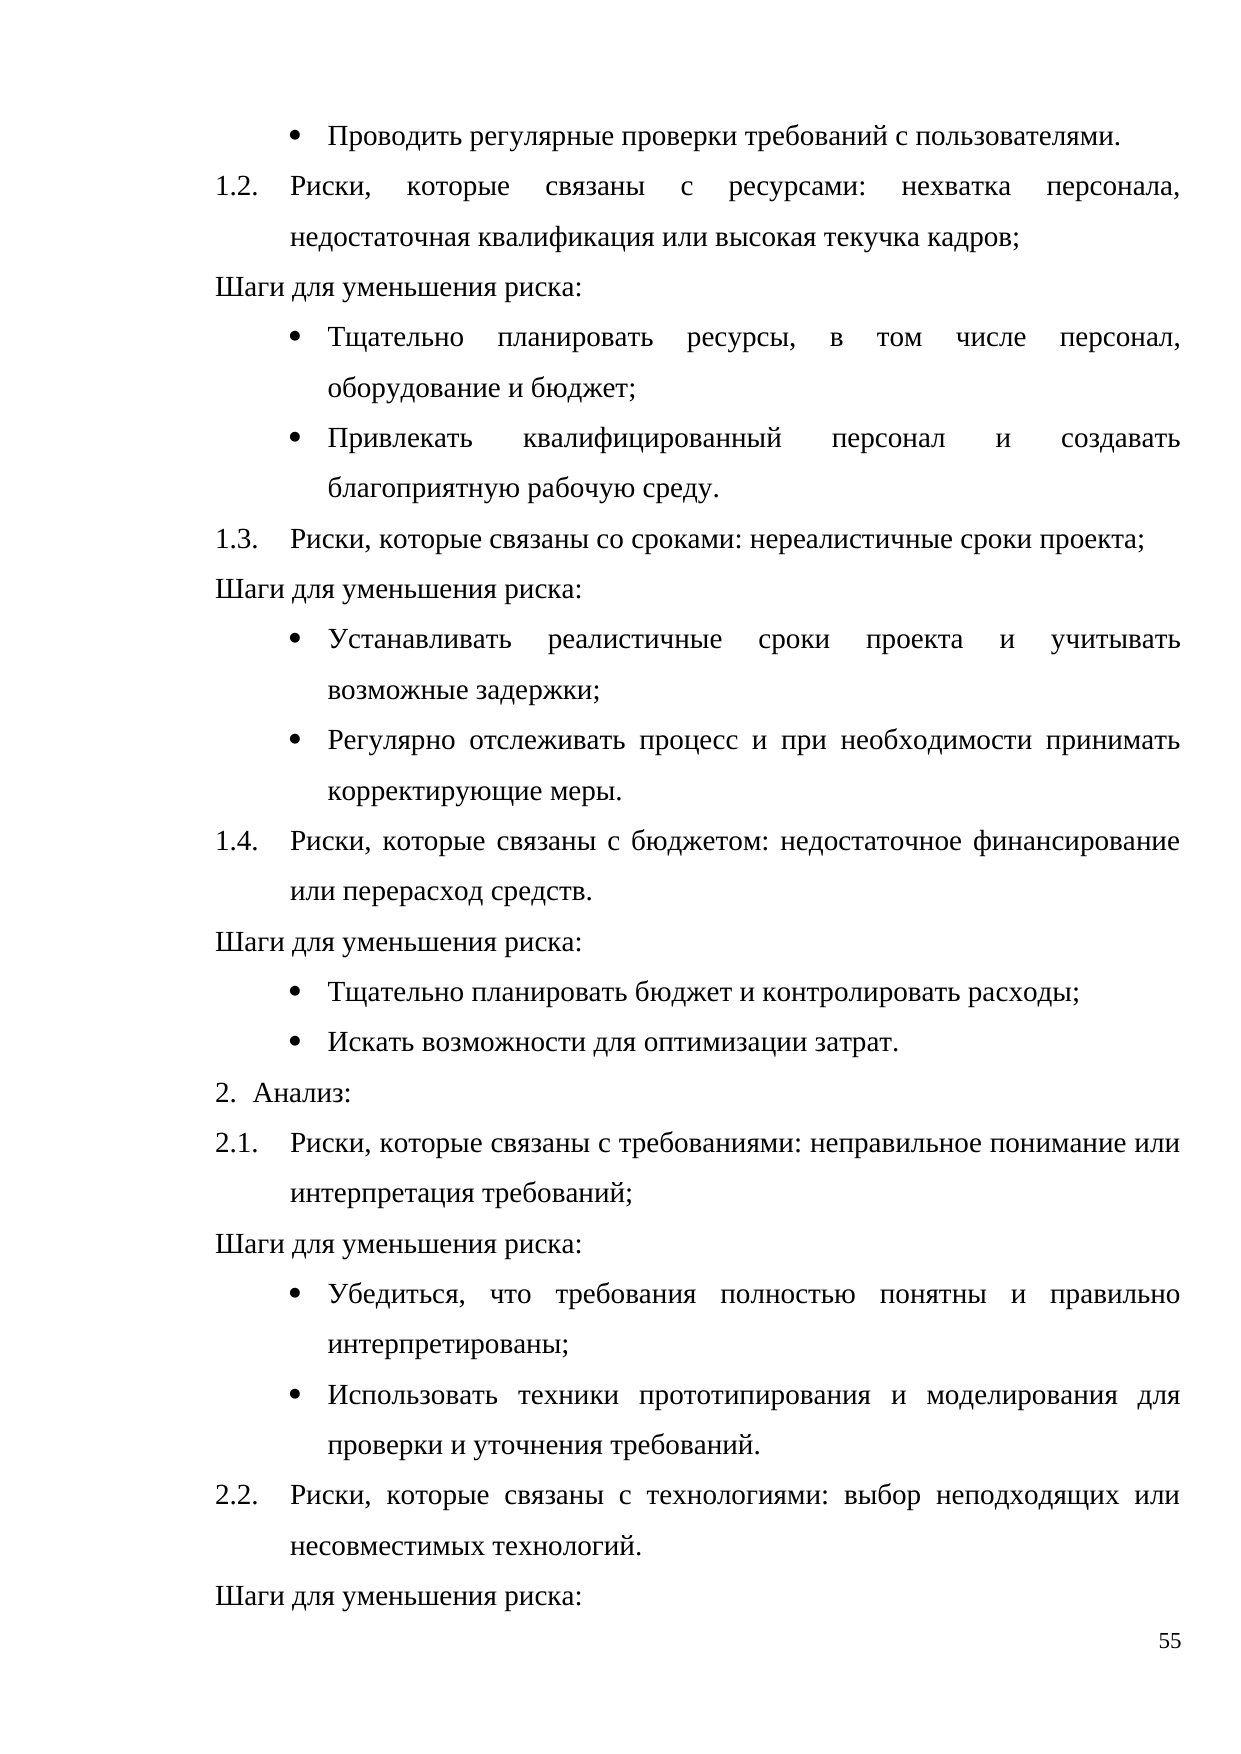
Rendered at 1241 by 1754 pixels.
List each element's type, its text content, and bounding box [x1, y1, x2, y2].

list Искать возможности для оптимизации затрат. [290, 1024, 1181, 1058]
text Шаги для уменьшения риска: [215, 1578, 1181, 1612]
list Анализ: [215, 1075, 1181, 1108]
list Тщательно планировать бюджет и контролировать расходы; [290, 974, 1181, 1008]
list Устанавливать реалистичные сроки проекта и учитывать возможные задержки; [290, 622, 1181, 706]
list Риски, которые связаны с ресурсами: нехватка персонала, недостаточная квалификация или высокая текучка кадров; [215, 168, 1181, 252]
list Риски, которые связаны со сроками: нереалистичные сроки проекта; [215, 521, 1181, 554]
list Использовать техники прототипирования и моделирования для проверки и уточнения требований. [290, 1377, 1181, 1461]
list Проводить регулярные проверки требований с пользователями. [290, 118, 1181, 152]
text Шаги для уменьшения риска: [215, 924, 1181, 957]
list Тщательно планировать ресурсы, в том числе персонал, оборудование и бюджет; [290, 319, 1181, 403]
text Шаги для уменьшения риска: [215, 1226, 1181, 1259]
text Шаги для уменьшения риска: [215, 571, 1181, 605]
list Убедиться, что требования полностью понятны и правильно интерпретированы; [290, 1276, 1181, 1360]
text Шаги для уменьшения риска: [215, 269, 1181, 303]
list Риски, которые связаны с бюджетом: недостаточное финансирование или перерасход средств. [215, 823, 1181, 907]
list Риски, которые связаны с требованиями: неправильное понимание или интерпретация требований; [215, 1125, 1181, 1209]
list Регулярно отслеживать процесс и при необходимости принимать корректирующие меры. [290, 722, 1181, 806]
list Риски, которые связаны с технологиями: выбор неподходящих или несовместимых технологий. [215, 1477, 1181, 1561]
list Привлекать квалифицированный персонал и создавать благоприятную рабочую среду. [290, 420, 1181, 504]
